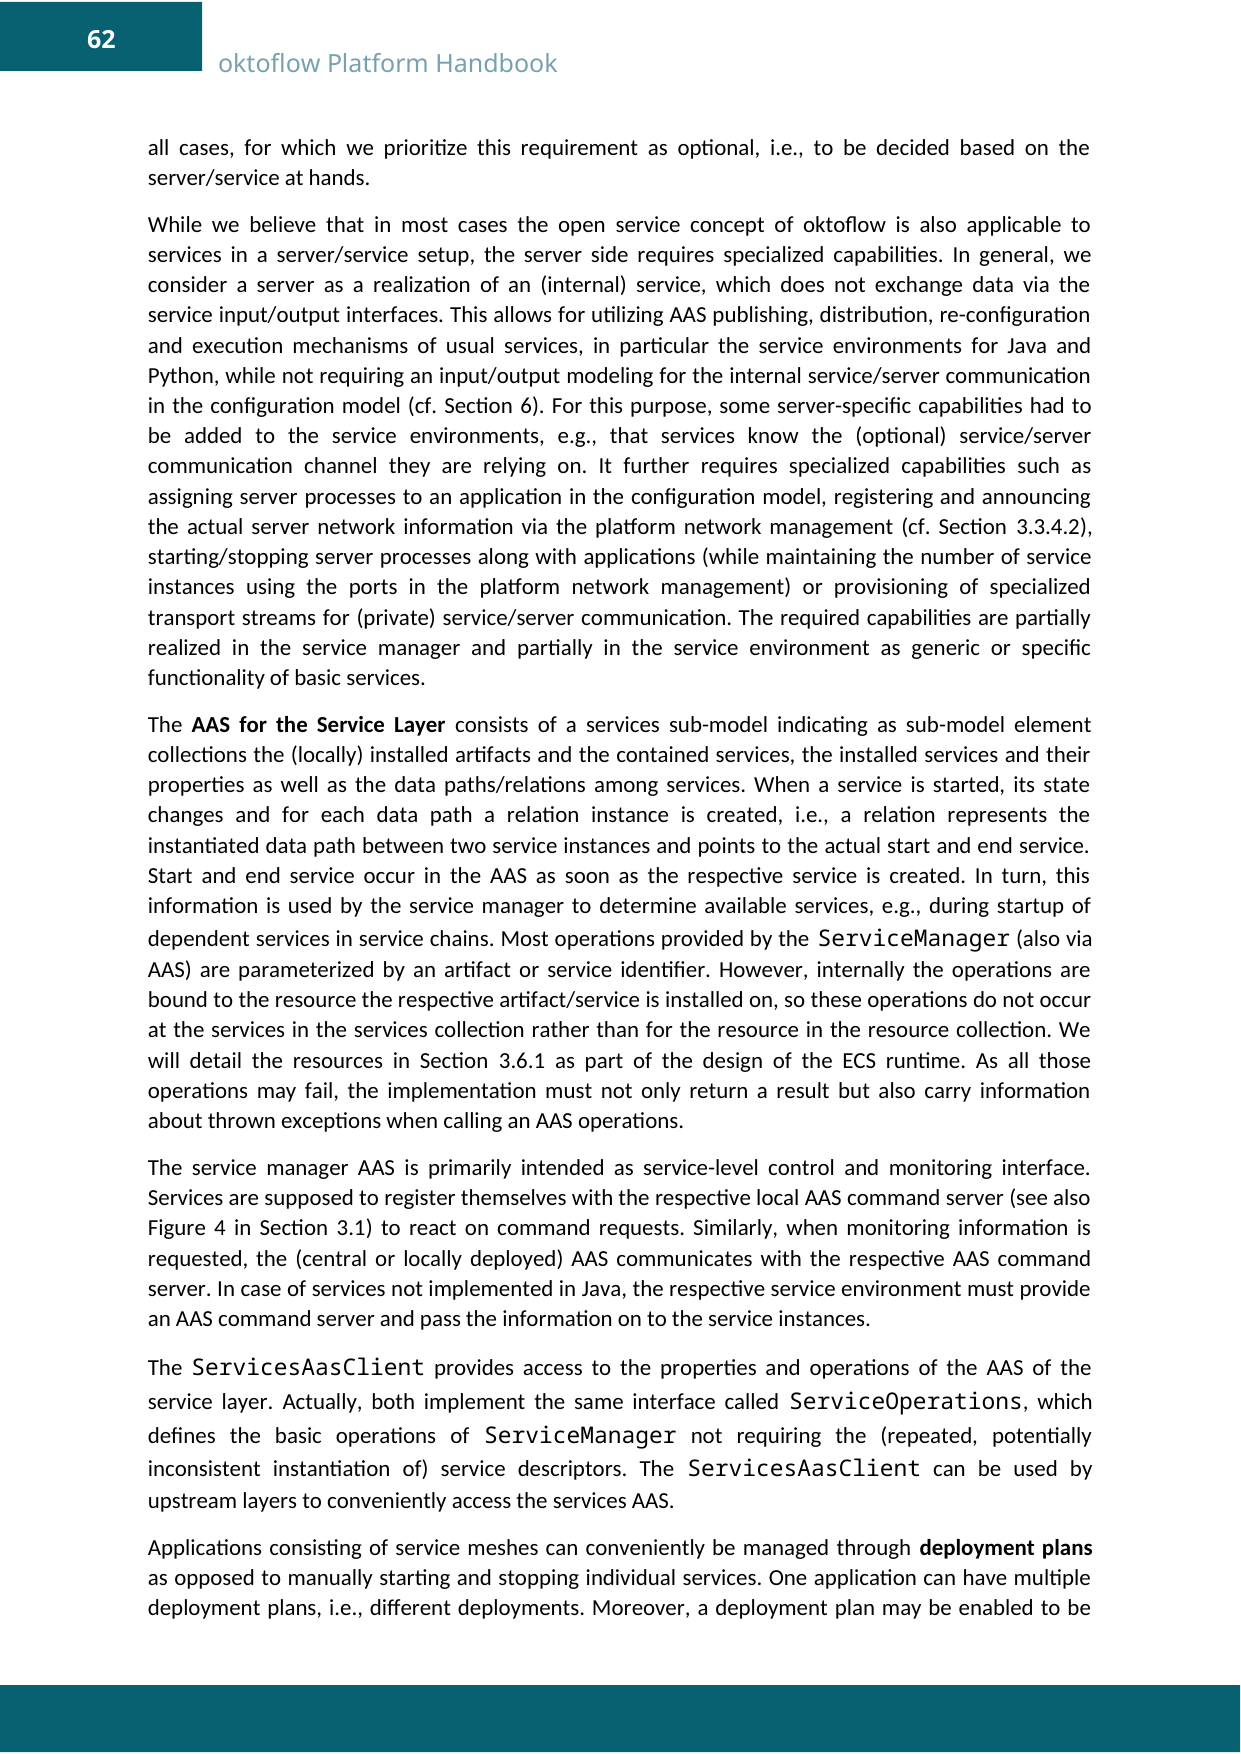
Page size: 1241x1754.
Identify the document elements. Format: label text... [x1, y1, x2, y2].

text The AAS for the Service Layer consists of a services sub-model indicating as sub-model element collections the (locally) installed artifacts and the contained services, the installed services and their properties as well as the data paths/relations among services. When a service is started, its state changes and for each data path a relation instance is created, i.e., a relation represents the instantiated data path between two service instances and points to the actual start and end service. Start and end service occur in the AAS as soon as the respective service is created. In turn, this information is used by the service manager to determine available services, e.g., during startup of dependent services in service chains. Most operations provided by the ServiceManager (also via AAS) are parameterized by an artifact or service identifier. However, internally the operations are bound to the resource the respective artifact/service is installed on, so these operations do not occur at the services in the services collection rather than for the resource in the resource collection. We will detail the resources in Section 3.6.1 as part of the design of the ECS runtime. As all those operations may fail, the implementation must not only return a result but also carry information about thrown exceptions when calling an AAS operations. [148, 710, 1093, 1134]
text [148, 1533, 1093, 1621]
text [148, 133, 1093, 191]
text The service manager AAS is primarily intended as service-level control and monitoring interface. Services are supposed to register themselves with the respective local AAS command server (see also Figure 4 in Section 3.1) to react on command requests. Similarly, when monitoring information is requested, the (central or locally deployed) AAS communicates with the respective AAS command server. In case of services not implemented in Java, the respective service environment must provide an AAS command server and pass the information on to the service instances. [148, 1153, 1093, 1332]
text The ServicesAasClient provides access to the properties and operations of the AAS of the service layer. Actually, both implement the same interface called ServiceOperations, which defines the basic operations of ServiceManager not requiring the (repeated, potentially inconsistent instantiation of) service descriptors. The ServicesAasClient can be used by upstream layers to conveniently access the services AAS. [148, 1351, 1093, 1514]
text While we believe that in most cases the open service concept of oktoflow is also applicable to services in a server/service setup, the server side requires specialized capabilities. In general, we consider a server as a realization of an (internal) service, which does not exchange data via the service input/output interfaces. This allows for utilizing AAS publishing, distribution, re-configuration and execution mechanisms of usual services, in particular the service environments for Java and Python, while not requiring an input/output modeling for the internal service/server communication in the configuration model (cf. Section 6). For this purpose, some server-specific capabilities had to be added to the service environments, e.g., that services know the (optional) service/server communication channel they are relying on. It further requires specialized capabilities such as assigning server processes to an application in the configuration model, registering and announcing the actual server network information via the platform network management (cf. Section 3.3.4.2), starting/stopping server processes along with applications (while maintaining the number of service instances using the ports in the platform network management) or provisioning of specialized transport streams for (private) service/server communication. The required capabilities are partially realized in the service manager and partially in the service environment as generic or specific functionality of basic services. [148, 210, 1093, 691]
